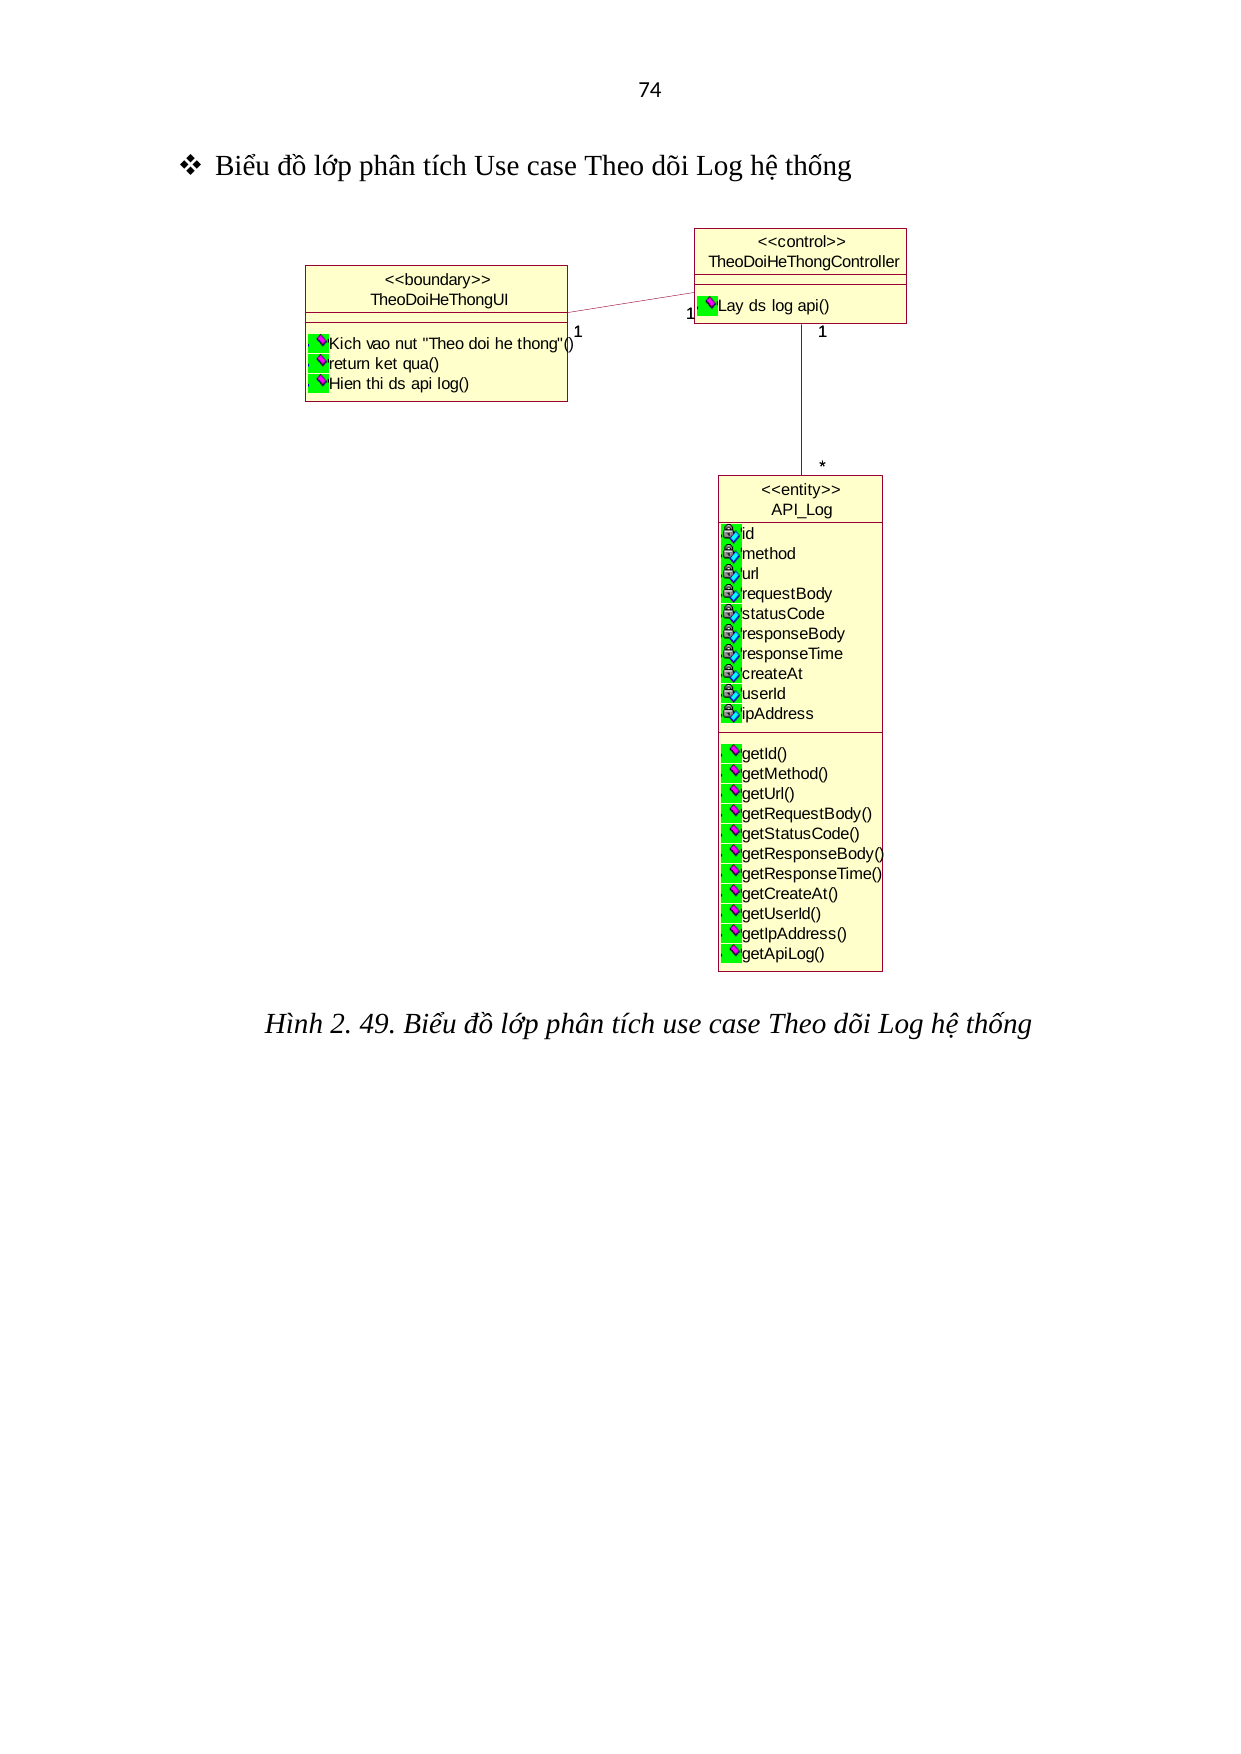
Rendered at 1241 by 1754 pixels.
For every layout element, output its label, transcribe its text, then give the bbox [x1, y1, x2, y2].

text Hình 2. 49. Biểu đồ lớp phân tích use case Theo dõi Log hệ thống [177, 1006, 1122, 1039]
list Biểu đồ lớp phân tích Use case Theo dõi Log hệ thống [177, 148, 1122, 181]
